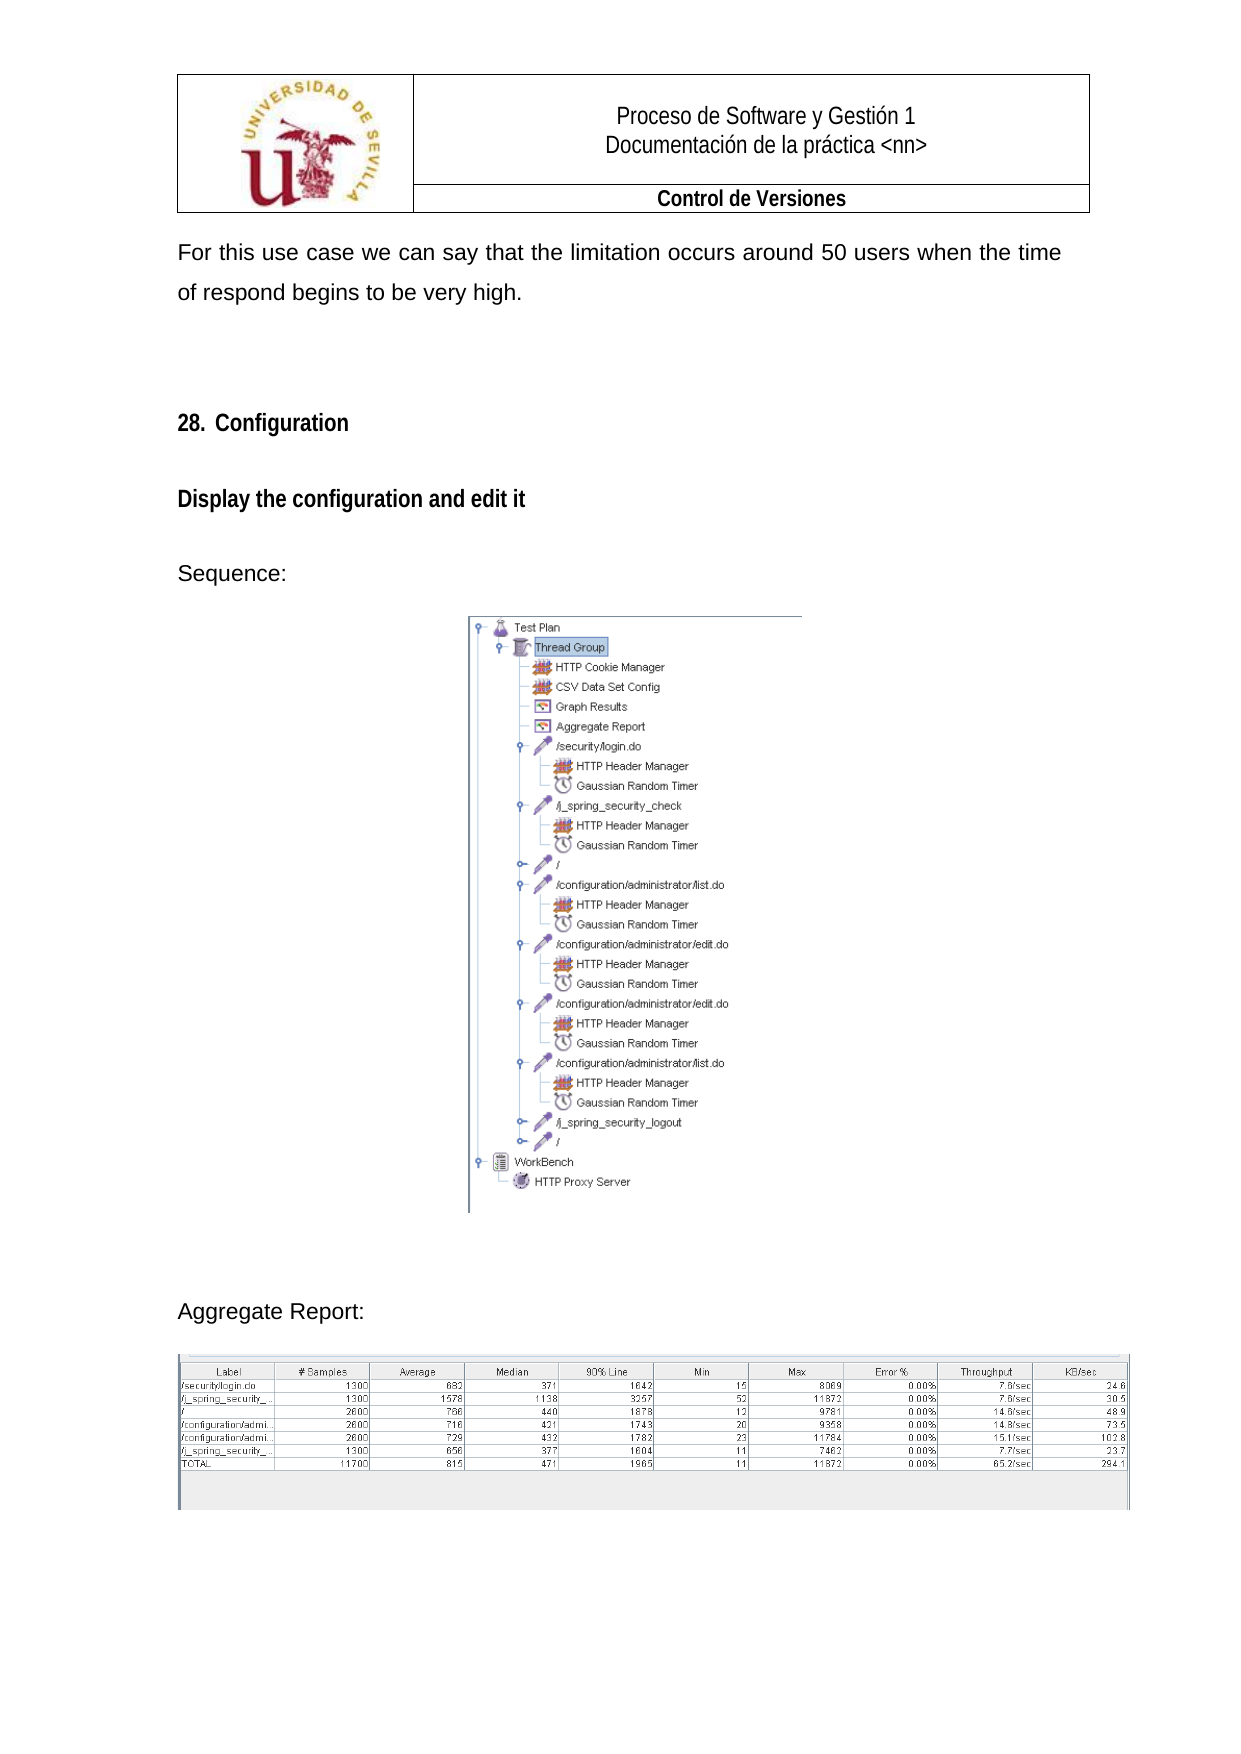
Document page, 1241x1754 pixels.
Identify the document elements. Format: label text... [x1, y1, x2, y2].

text For this use case we can say that the limitation occurs around 50 users when the time of respond begins to be very high. [177, 239, 1063, 305]
picture [468, 616, 802, 1213]
subtitle Display the configuration and edit it [177, 484, 1063, 512]
subtitle Configuration [177, 408, 1063, 436]
text Aggregate Report: [177, 1298, 1063, 1324]
text Sequence: [177, 560, 1063, 586]
picture [240, 79, 381, 208]
picture [177, 1354, 1132, 1510]
